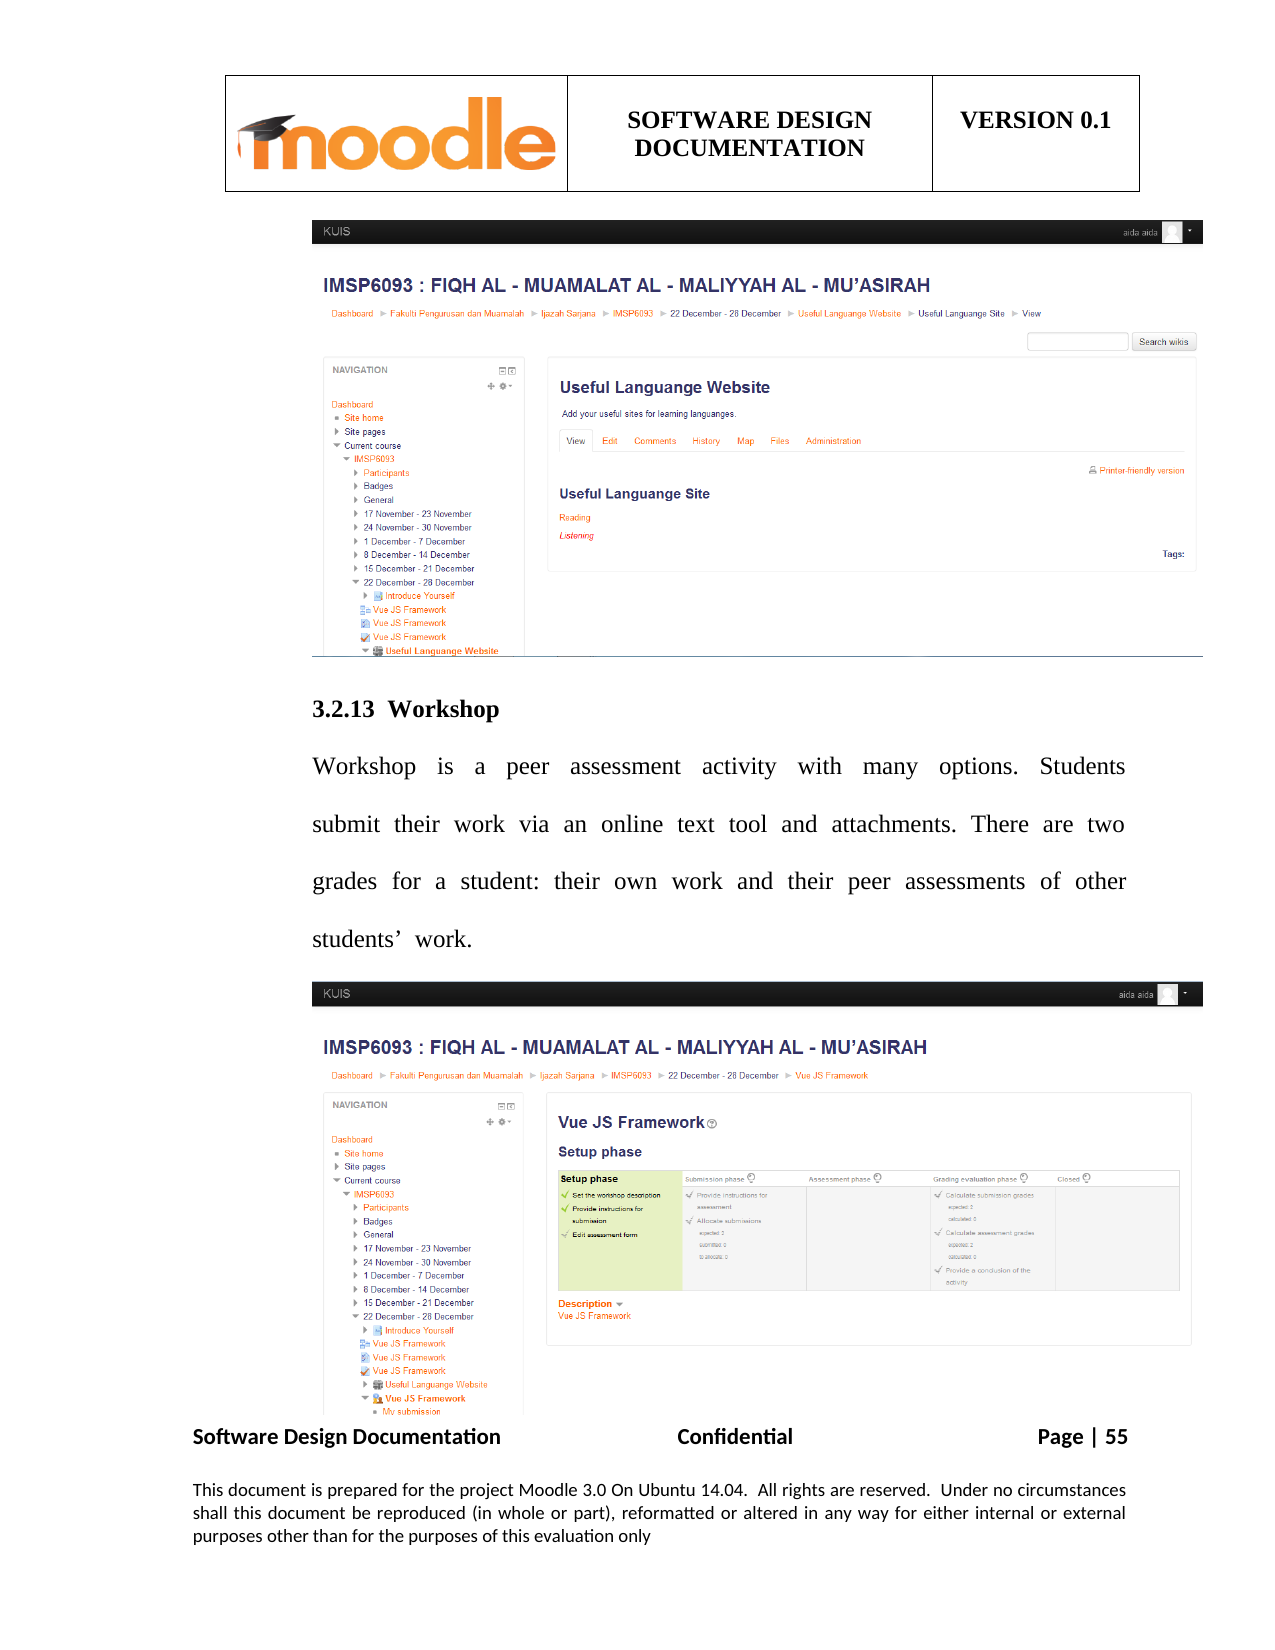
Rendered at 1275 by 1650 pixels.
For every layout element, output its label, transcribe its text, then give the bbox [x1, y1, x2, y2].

picture [237, 97, 556, 170]
list Workshop [312, 694, 1128, 723]
picture [312, 220, 1203, 657]
list Workshop is a peer assessment activity with many options. Students submit their work via an online text tool and attachments. There are two grades for a student: their own work and their peer assessments of other students’ work. [312, 751, 1128, 953]
picture [312, 981, 1203, 1415]
